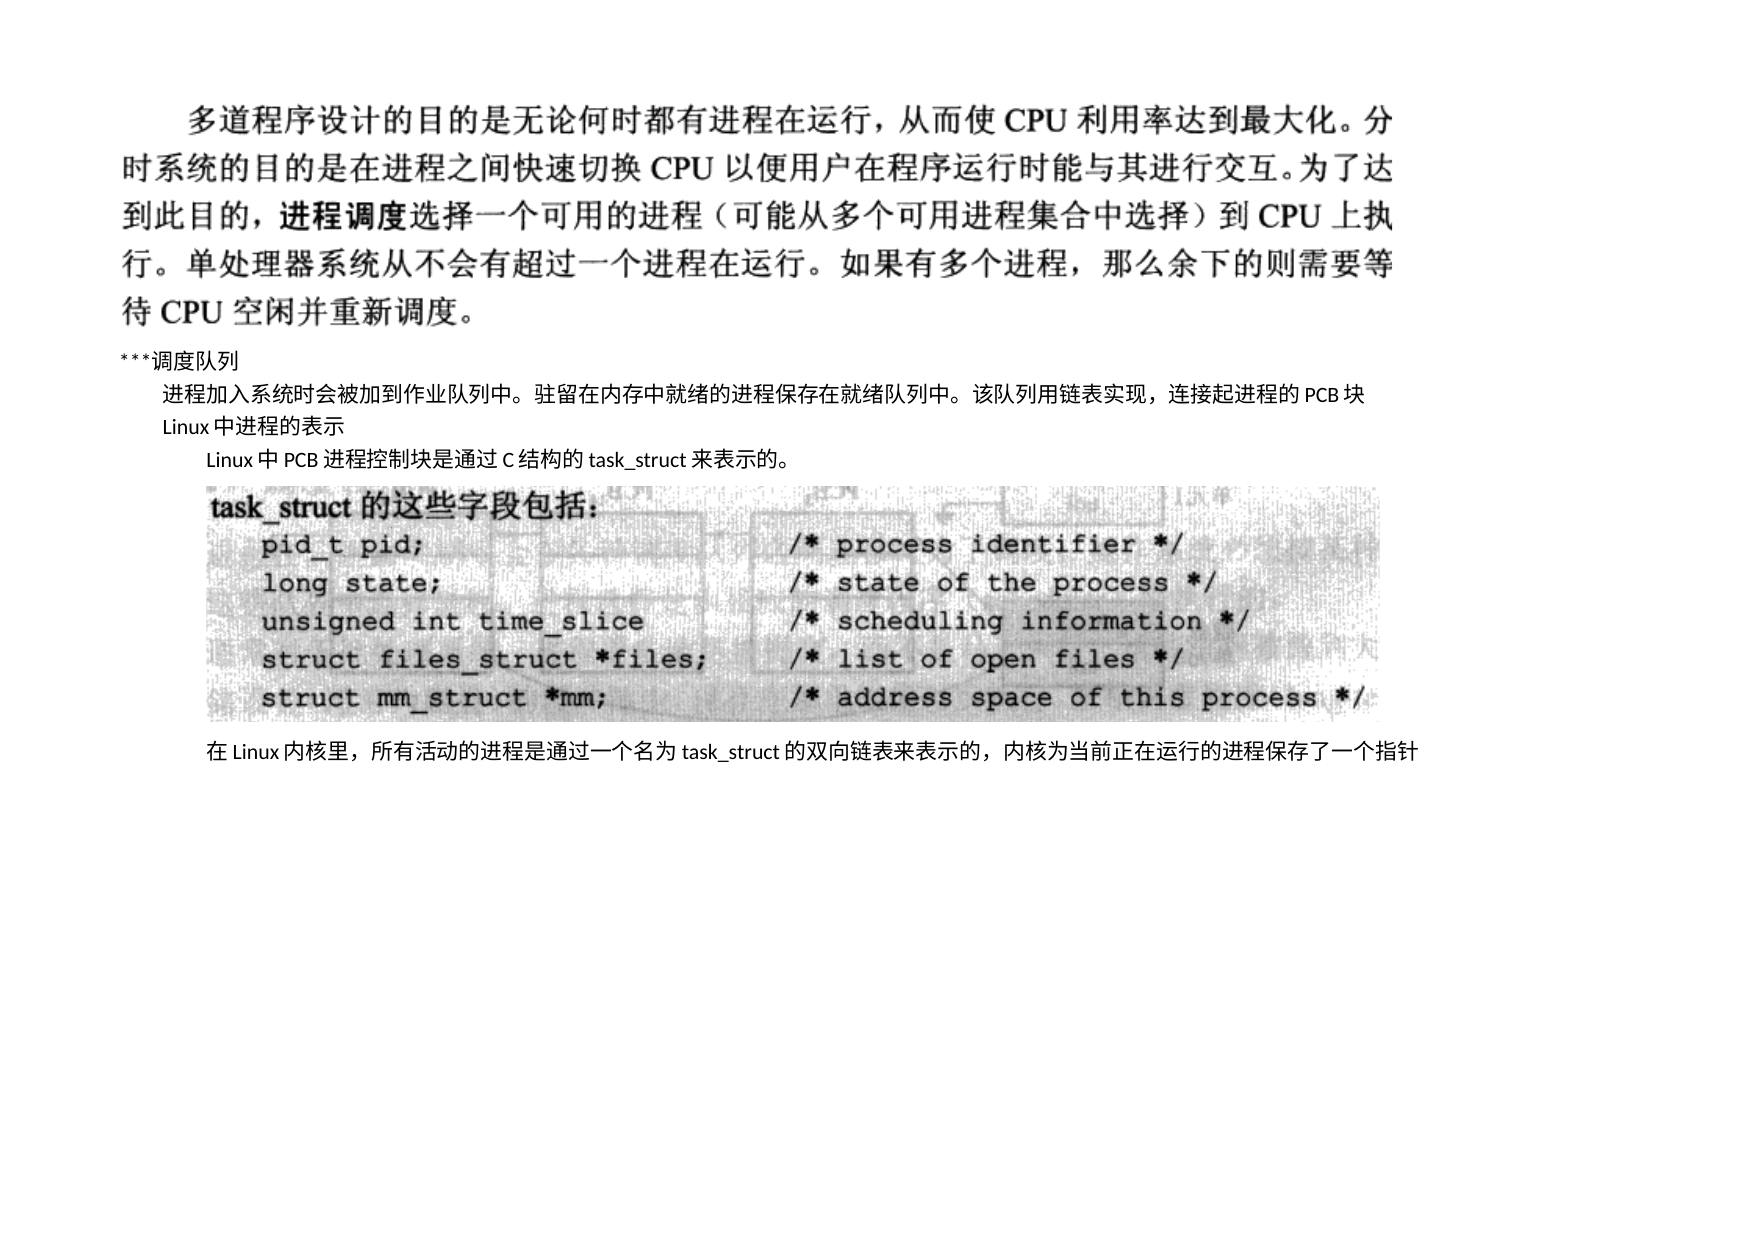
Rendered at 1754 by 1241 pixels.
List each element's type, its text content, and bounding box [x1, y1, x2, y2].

text Linux中PCB进程控制块是通过C结构的task_struct来表示的。 [75, 441, 1679, 474]
text 进程加入系统时会被加到作业队列中。驻留在内存中就绪的进程保存在就绪队列中。该队列用链表实现，连接起进程的PCB块 [75, 376, 1679, 409]
text ***调度队列 [75, 344, 1679, 376]
text Linux中进程的表示 [75, 409, 1679, 441]
text 在Linux内核里，所有活动的进程是通过一个名为task_struct的双向链表来表示的，内核为当前正在运行的进程保存了一个指针 [75, 734, 1679, 766]
